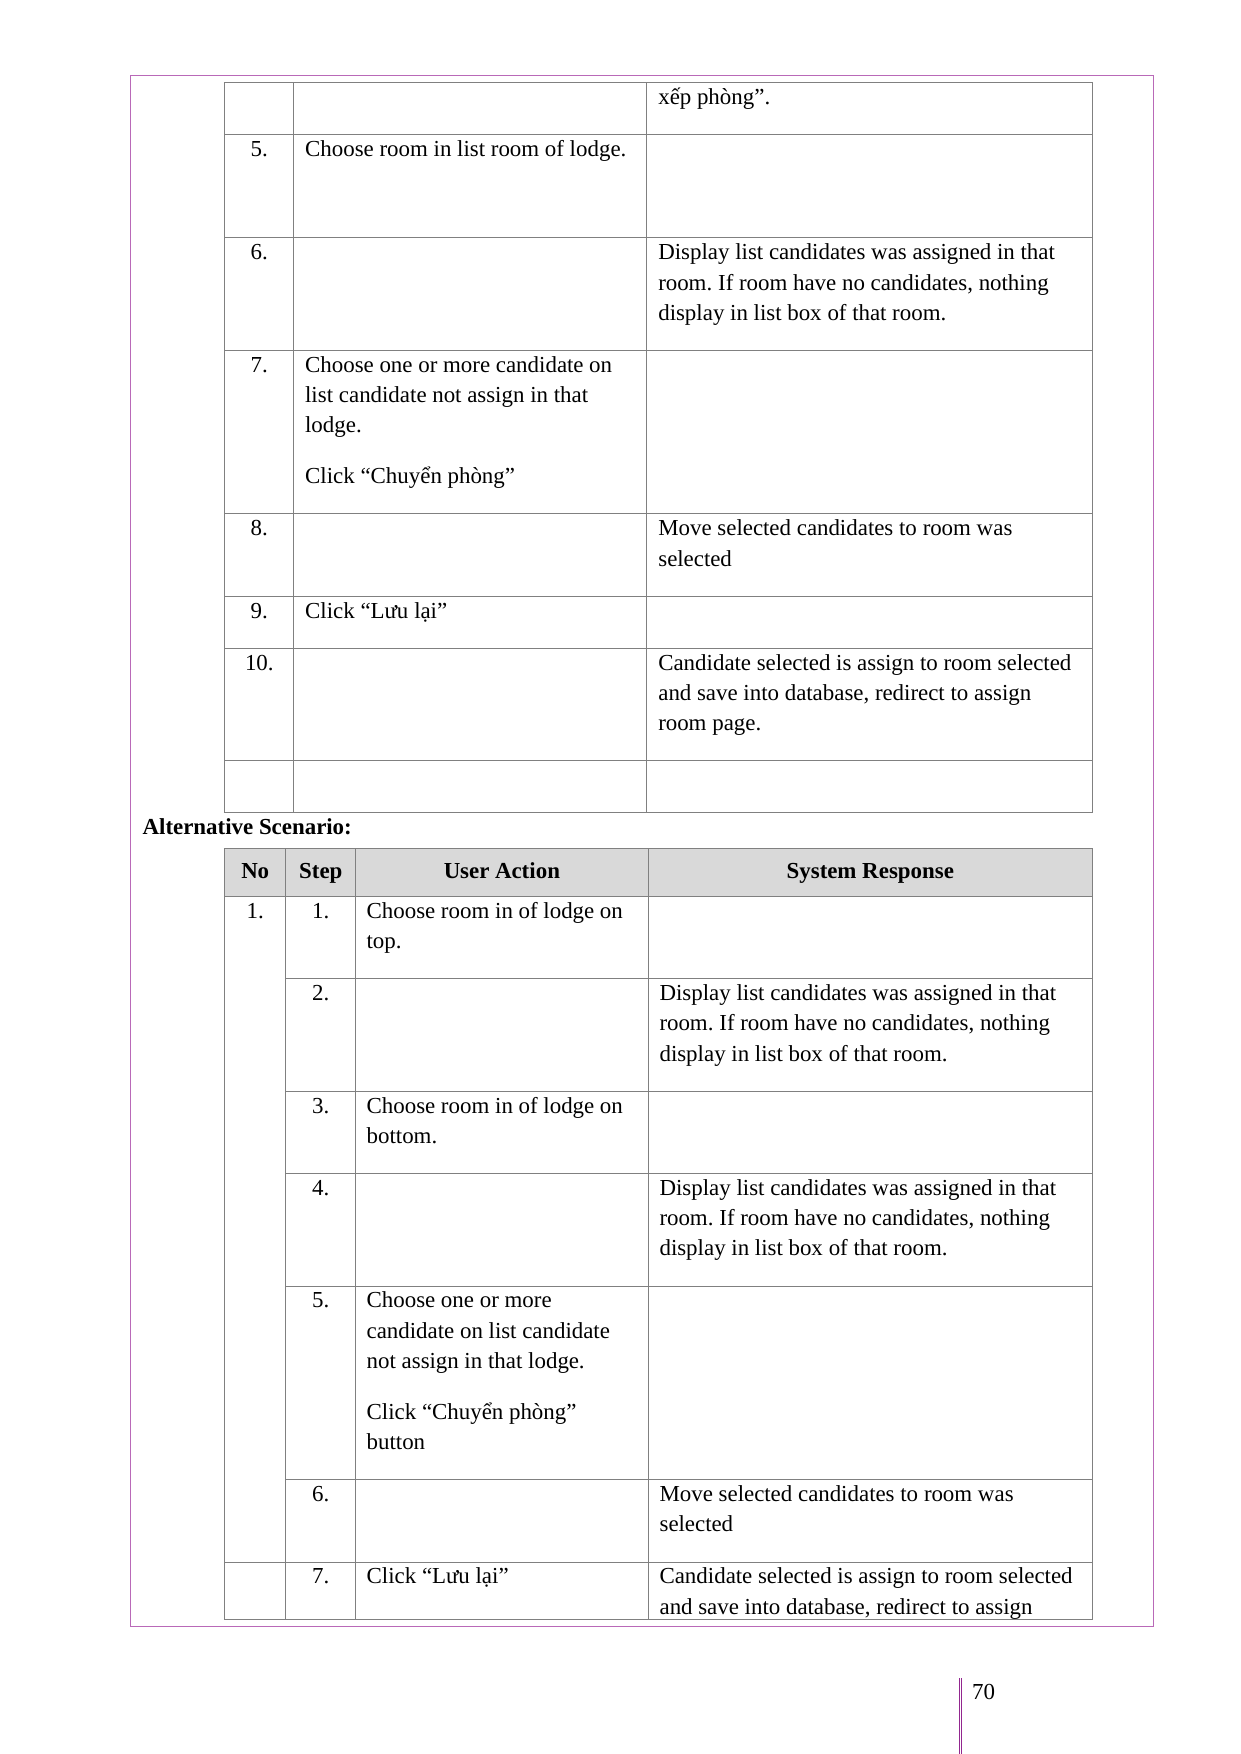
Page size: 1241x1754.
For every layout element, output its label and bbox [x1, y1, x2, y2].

table_cell [131, 76, 1153, 1626]
